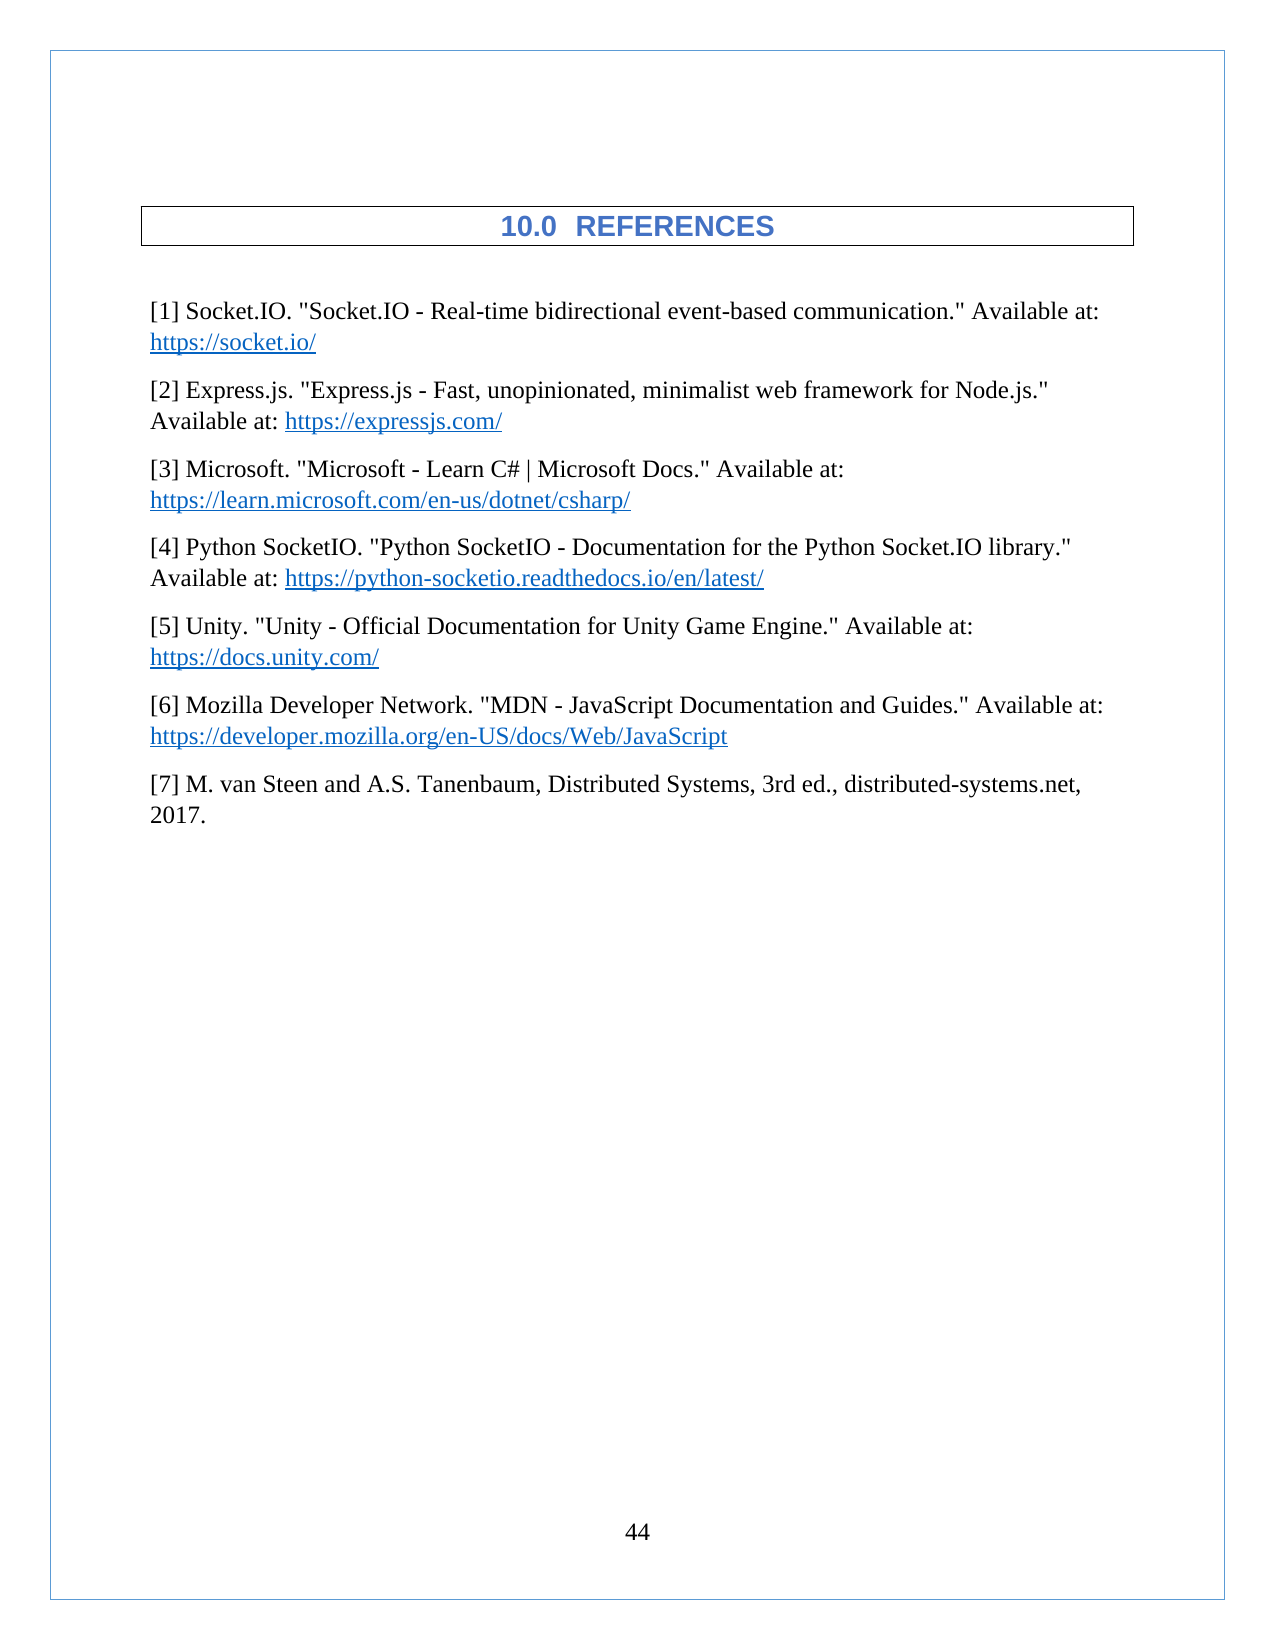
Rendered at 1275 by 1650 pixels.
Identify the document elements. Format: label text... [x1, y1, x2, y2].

text [3] Microsoft. "Microsoft - Learn C# | Microsoft Docs." Available at: https://learn.microsoft.com/en-us/dotnet/csharp/ [150, 454, 1125, 513]
text [6] Mozilla Developer Network. "MDN - JavaScript Documentation and Guides." Available at: https://developer.mozilla.org/en-US/docs/Web/JavaScript [150, 690, 1125, 750]
text [4] Python SocketIO. "Python SocketIO - Documentation for the Python Socket.IO library." Available at: https://python-socketio.readthedocs.io/en/latest/ [150, 532, 1125, 592]
text [7] M. van Steen and A.S. Tanenbaum, Distributed Systems, 3rd ed., distributed-systems.net, 2017. [150, 769, 1125, 828]
text [2] Express.js. "Express.js - Fast, unopinionated, minimalist web framework for Node.js." Available at: https://expressjs.com/ [150, 375, 1125, 435]
text [5] Unity. "Unity - Official Documentation for Unity Game Engine." Available at: https://docs.unity.com/ [150, 611, 1125, 671]
text [1] Socket.IO. "Socket.IO - Real-time bidirectional event-based communication." Available at: https://socket.io/ [150, 296, 1125, 356]
subtitle REFERENCES [142, 207, 1133, 245]
